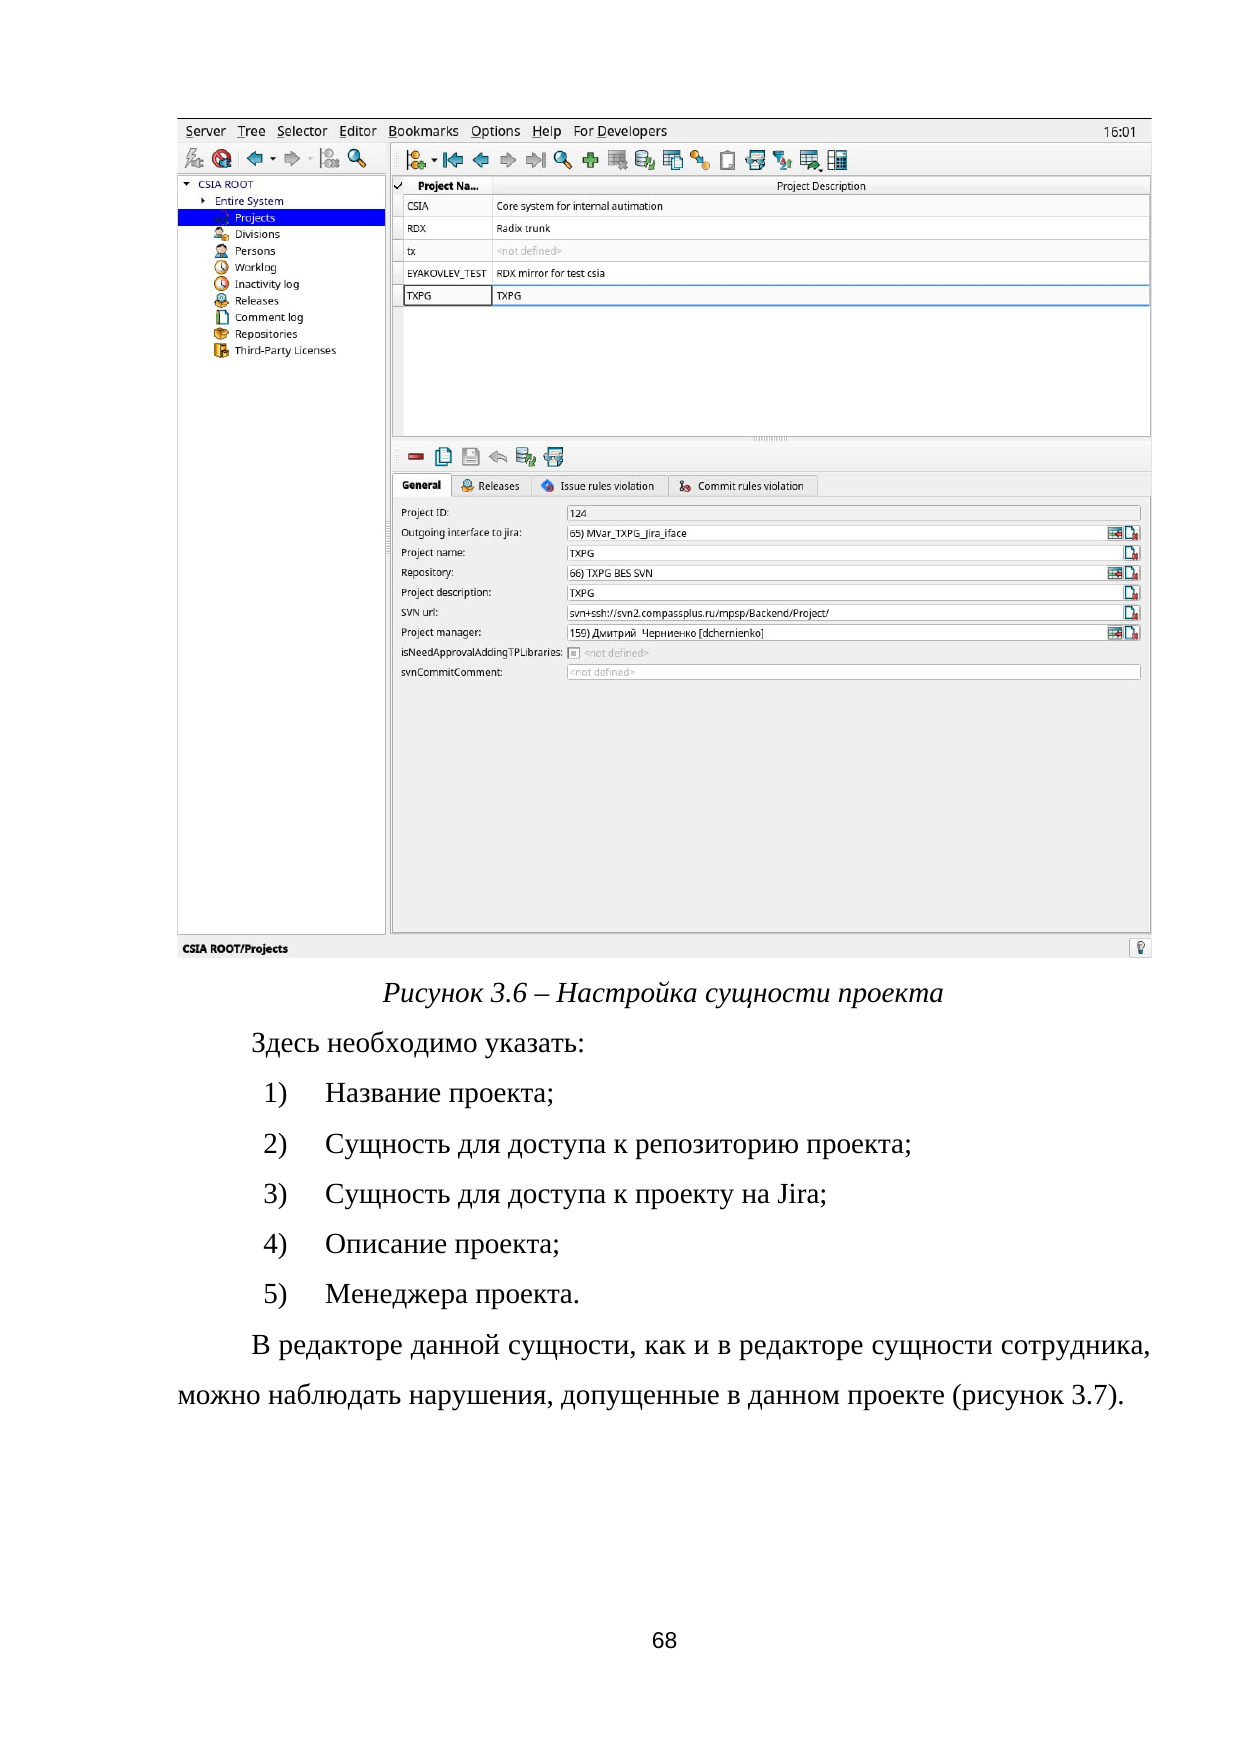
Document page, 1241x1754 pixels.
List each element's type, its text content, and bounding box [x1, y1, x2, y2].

picture [177, 118, 1152, 958]
list Сущность для доступа к репозиторию проекта; [287, 1126, 1152, 1159]
list Сущность для доступа к проекту на Jira; [287, 1176, 1152, 1209]
list Название проекта; [287, 1075, 1152, 1109]
text Рисунок 3.6 – Настройка сущности проекта [177, 975, 1152, 1008]
list Описание проекта; [287, 1226, 1152, 1260]
list Менеджера проекта. [287, 1277, 1152, 1310]
text В редакторе данной сущности, как и в редакторе сущности сотрудника, можно наблюдать нарушения, допущенные в данном проекте (рисунок 3.7). [177, 1327, 1152, 1411]
text Здесь необходимо указать: [177, 1025, 1152, 1059]
